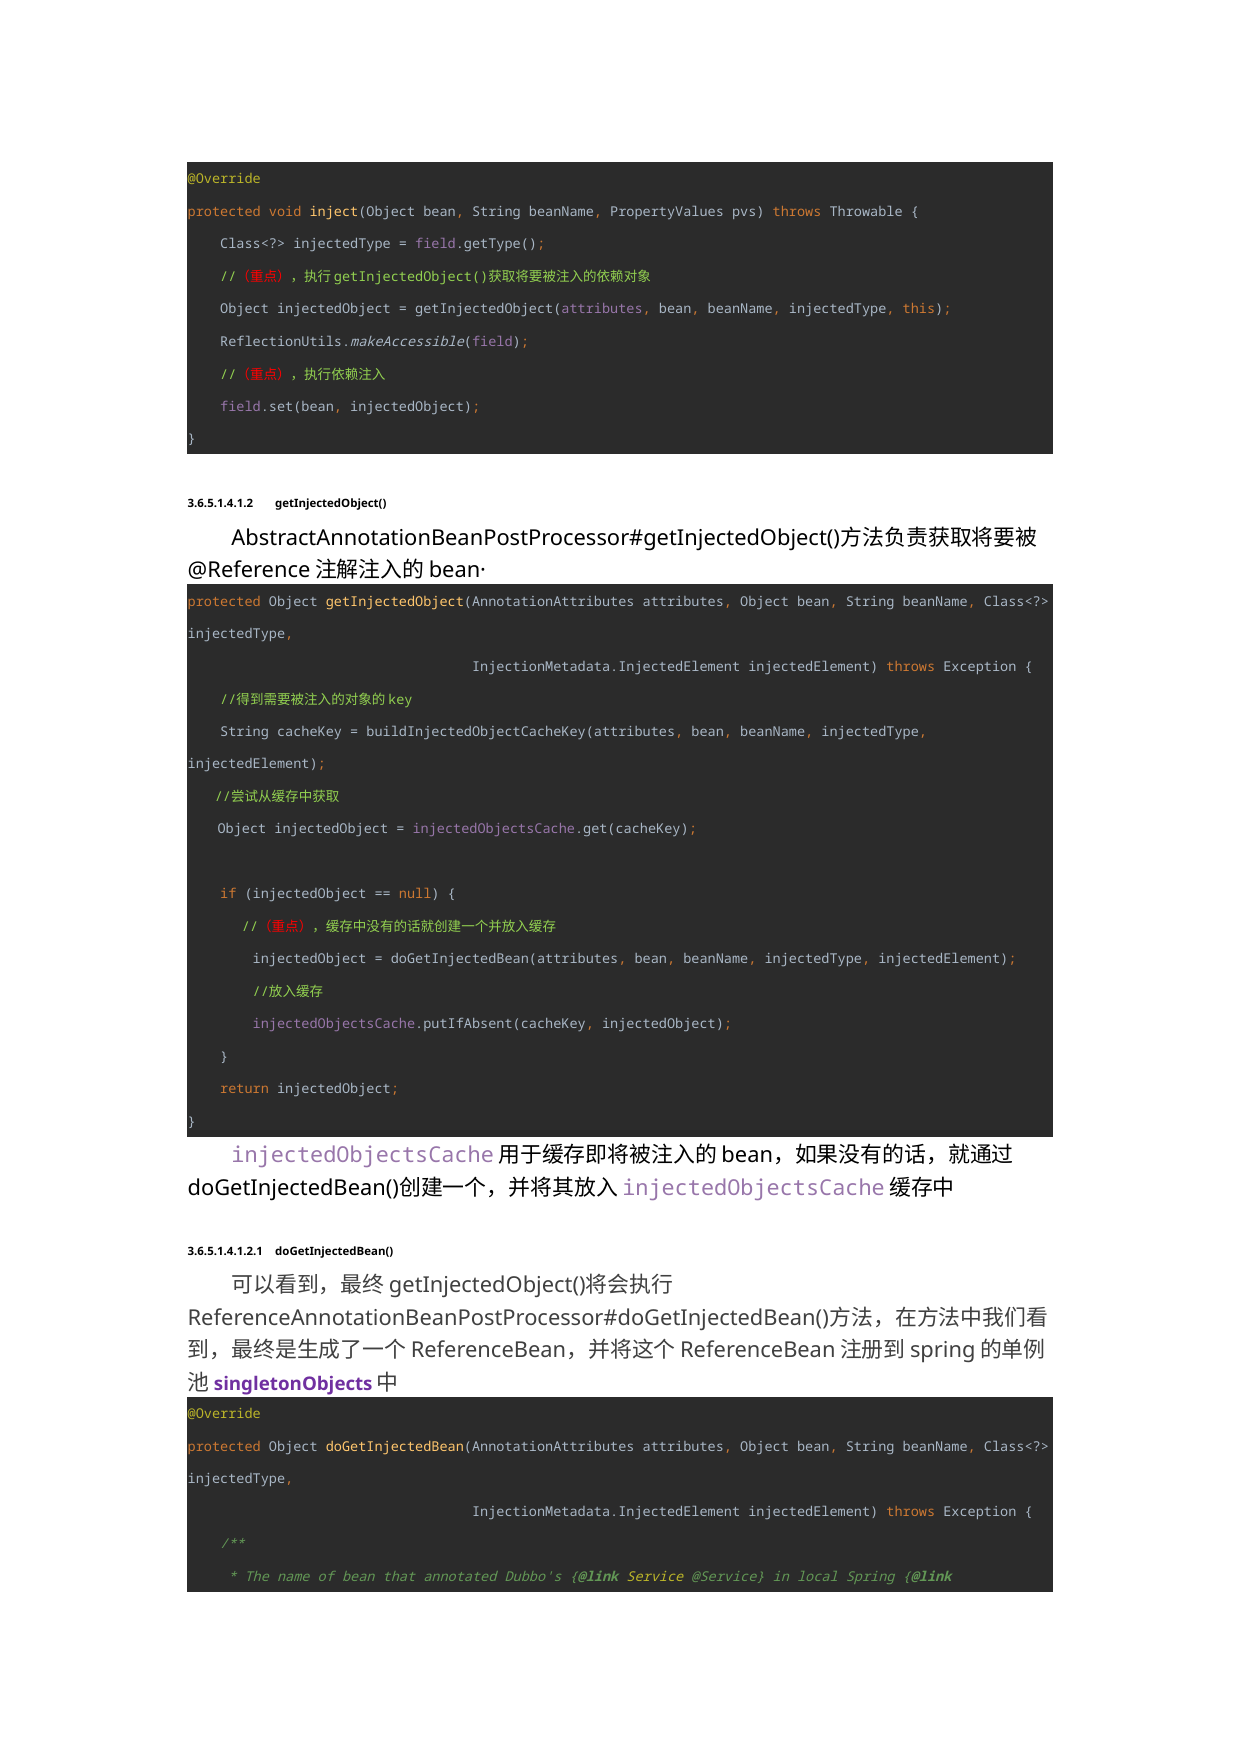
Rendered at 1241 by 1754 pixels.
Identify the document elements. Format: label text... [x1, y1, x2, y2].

text //尝试从缓存中获取 [187, 779, 1053, 812]
text AbstractAnnotationBeanPostProcessor#getInjectedObject()方法负责获取将要被@Reference注解注入的bean· [187, 519, 1053, 584]
text @Override protected void inject(Object bean, String beanName, PropertyValues pvs) throws Throwable { Class<?> injectedType = field.getType(); //（重点），执行getInjectedObject()获取将要被注入的依赖对象 Object injectedObject = getInjectedObject(attributes, bean, beanName, injectedType, this); ReflectionUtils.makeAccessible(field); //（重点），执行依赖注入 field.set(bean, injectedObject); } [187, 162, 1053, 454]
text protected Object getInjectedObject(AnnotationAttributes attributes, Object bean, String beanName, Class<?> injectedType, InjectionMetadata.InjectedElement injectedElement) throws Exception { //得到需要被注入的对象的key String cacheKey = buildInjectedObjectCacheKey(attributes, bean, beanName, injectedType, injectedElement); [187, 584, 1053, 779]
text //（重点），缓存中没有的话就创建一个并放入缓存 injectedObject = doGetInjectedBean(attributes, bean, beanName, injectedType, injectedElement); //放入缓存 injectedObjectsCache.putIfAbsent(cacheKey, injectedObject); } return injectedObject; } [187, 909, 1053, 1137]
text 可以看到，最终getInjectedObject()将会执行ReferenceAnnotationBeanPostProcessor#doGetInjectedBean()方法，在方法中我们看到，最终是生成了一个ReferenceBean，并将这个ReferenceBean注册到spring的单例池singletonObjects中 [187, 1267, 1053, 1397]
text getInjectedObject() [187, 487, 1053, 519]
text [187, 1397, 1053, 1592]
text Object injectedObject = injectedObjectsCache.get(cacheKey); if (injectedObject == null) { [187, 812, 1053, 909]
text injectedObjectsCache用于缓存即将被注入的bean，如果没有的话，就通过doGetInjectedBean()创建一个，并将其放入injectedObjectsCache缓存中 [187, 1137, 1053, 1202]
text doGetInjectedBean() [187, 1234, 1053, 1267]
